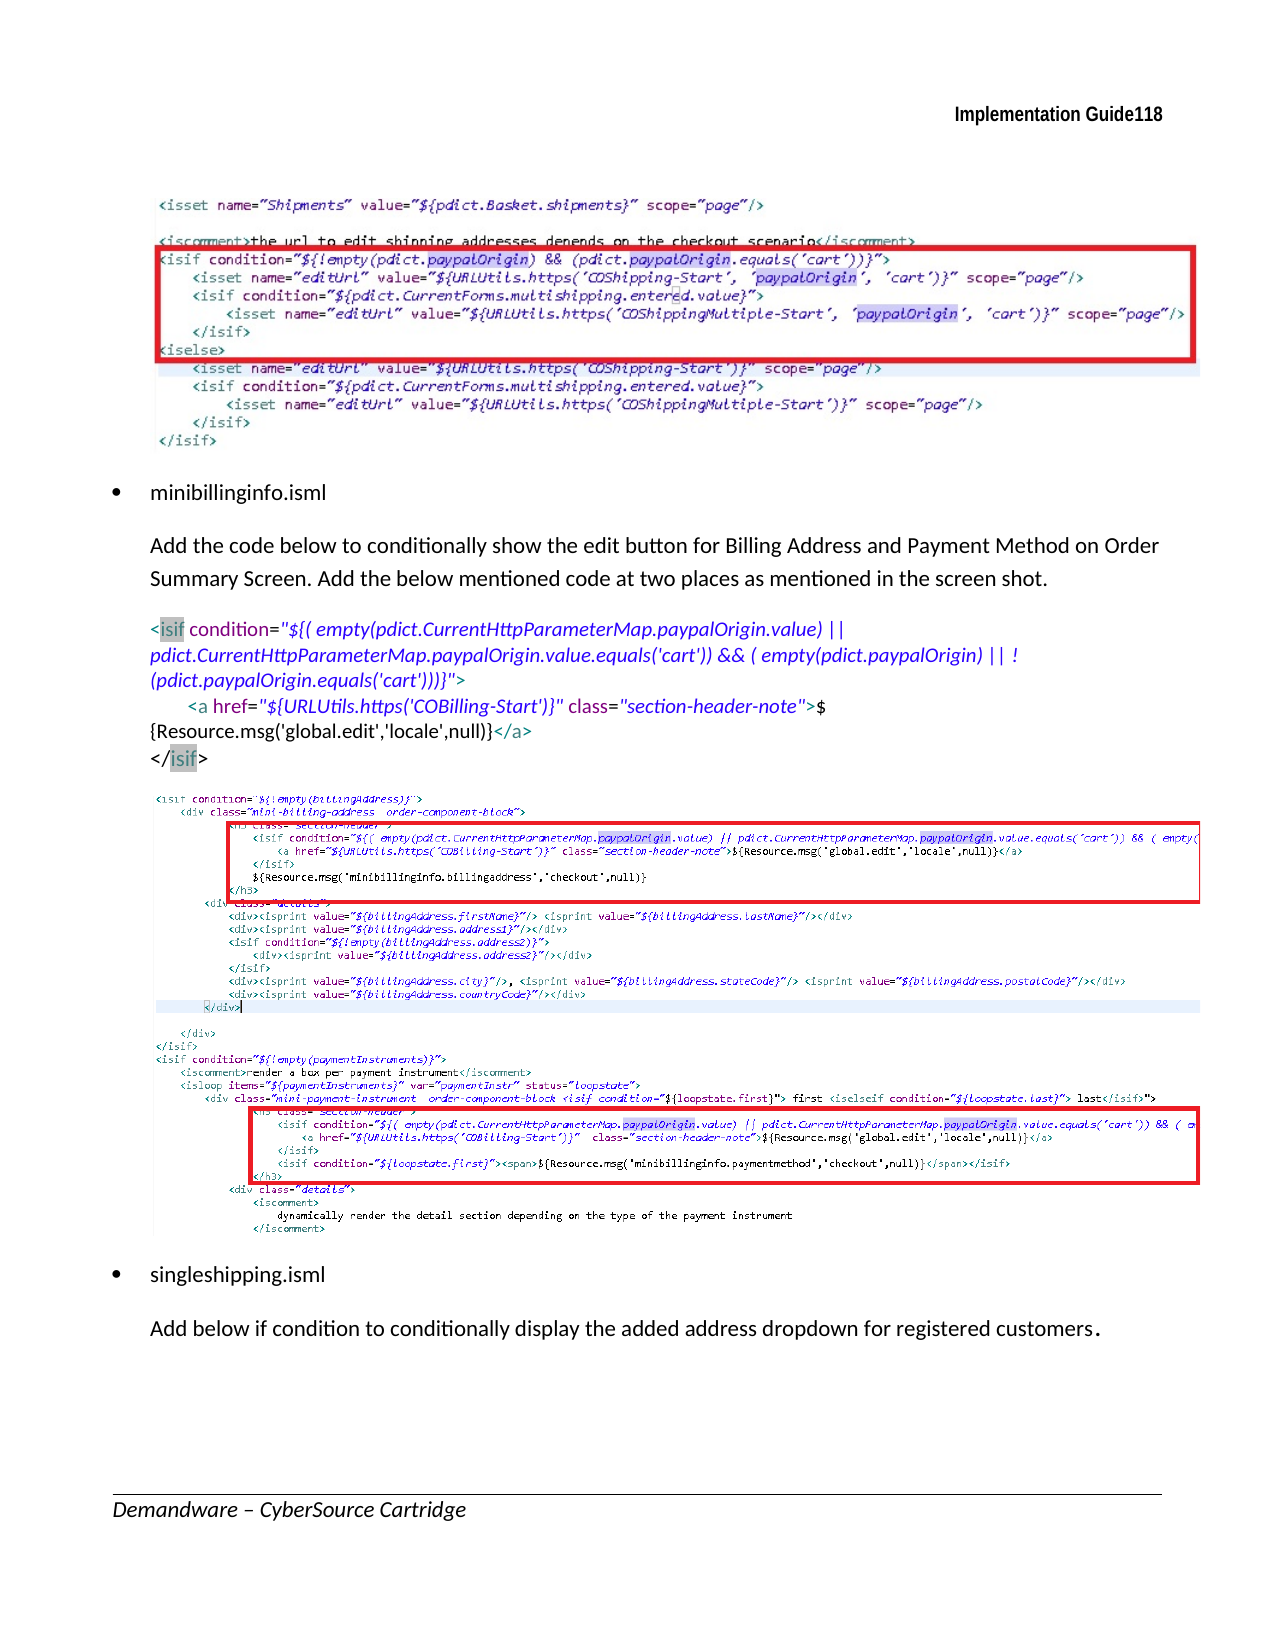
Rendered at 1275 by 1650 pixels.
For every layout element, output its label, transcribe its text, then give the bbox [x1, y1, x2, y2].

text </isif> [150, 744, 170, 772]
text </isif> [197, 744, 1162, 772]
picture [150, 796, 1200, 1236]
text Add the code below to conditionally show the edit button for Billing Address and Payment Method on Order Summary Screen. Add the below mentioned code at two places as mentioned in the screen shot. [150, 531, 1162, 592]
text <isif condition="${( empty(pdict.CurrentHttpParameterMap.paypalOrigin.value) || pdict.CurrentHttpParameterMap.paypalOrigin.value.equals('cart')) && ( empty(pdict.paypalOrigin) || !(pdict.paypalOrigin.equals('cart')))}"> [150, 617, 1162, 693]
text Add below if condition to conditionally display the added address dropdown for registered customers. [150, 1314, 1162, 1342]
picture [150, 198, 1200, 454]
list singleshipping.isml [112, 1261, 1162, 1289]
list minibillinginfo.isml [112, 478, 1162, 506]
text <a href="${URLUtils.https('COBilling-Start')}" class="section-header-note">${Resource.msg('global.edit','locale',null)}</a> [150, 693, 1162, 744]
